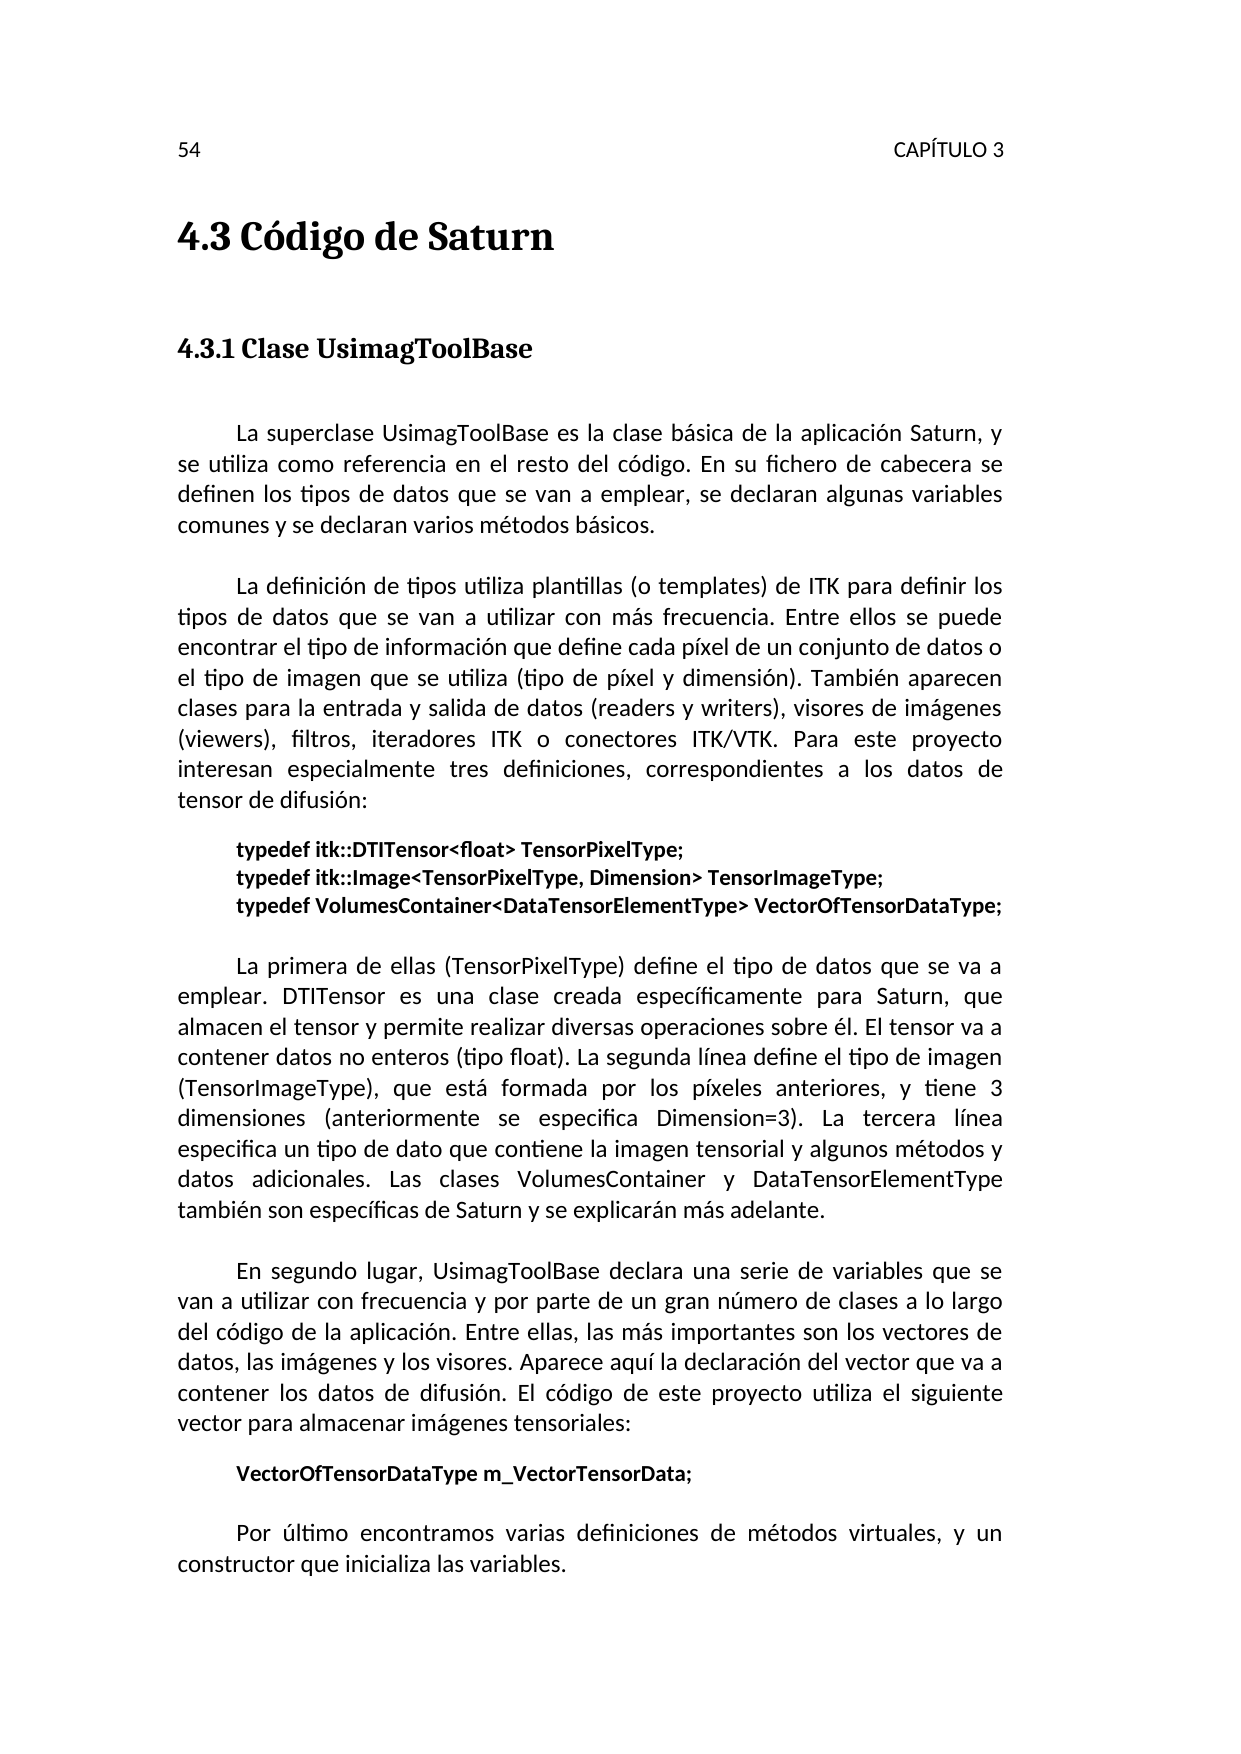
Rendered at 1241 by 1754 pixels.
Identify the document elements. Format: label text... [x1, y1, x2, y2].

subtitle Código de Saturn [177, 213, 1004, 261]
text typedef VolumesContainer<DataTensorElementType> VectorOfTensorDataType; [177, 891, 1004, 919]
text typedef itk::DTITensor<float> TensorPixelType; [177, 835, 1004, 863]
text En segundo lugar, UsimagToolBase declara una serie de variables que se van a utilizar con frecuencia y por parte de un gran número de clases a lo largo del código de la aplicación. Entre ellas, las más importantes son los vectores de datos, las imágenes y los visores. Aparece aquí la declaración del vector que va a contener los datos de difusión. El código de este proyecto utiliza el siguiente vector para almacenar imágenes tensoriales: [177, 1255, 1004, 1438]
text La primera de ellas (TensorPixelType) define el tipo de datos que se va a emplear. DTITensor es una clase creada específicamente para Saturn, que almacen el tensor y permite realizar diversas operaciones sobre él. El tensor va a contener datos no enteros (tipo float). La segunda línea define el tipo de imagen (TensorImageType), que está formada por los píxeles anteriores, y tiene 3 dimensiones (anteriormente se especifica Dimension=3). La tercera línea especifica un tipo de dato que contiene la imagen tensorial y algunos métodos y datos adicionales. Las clases VolumesContainer y DataTensorElementType también son específicas de Saturn y se explicarán más adelante. [177, 950, 1004, 1224]
text VectorOfTensorDataType m_VectorTensorData; [177, 1459, 1004, 1487]
text Por último encontramos varias definiciones de métodos virtuales, y un constructor que inicializa las variables. [177, 1517, 1004, 1578]
text La definición de tipos utiliza plantillas (o templates) de ITK para definir los tipos de datos que se van a utilizar con más frecuencia. Entre ellos se puede encontrar el tipo de información que define cada píxel de un conjunto de datos o el tipo de imagen que se utiliza (tipo de píxel y dimensión). También aparecen clases para la entrada y salida de datos (readers y writers), visores de imágenes (viewers), filtros, iteradores ITK o conectores ITK/VTK. Para este proyecto interesan especialmente tres definiciones, correspondientes a los datos de tensor de difusión: [177, 570, 1004, 814]
subtitle Clase UsimagToolBase [177, 333, 1004, 366]
text La superclase UsimagToolBase es la clase básica de la aplicación Saturn, y se utiliza como referencia en el resto del código. En su fichero de cabecera se definen los tipos de datos que se van a emplear, se declaran algunas variables comunes y se declaran varios métodos básicos. [177, 418, 1004, 540]
text typedef itk::Image<TensorPixelType, Dimension> TensorImageType; [177, 863, 1004, 891]
